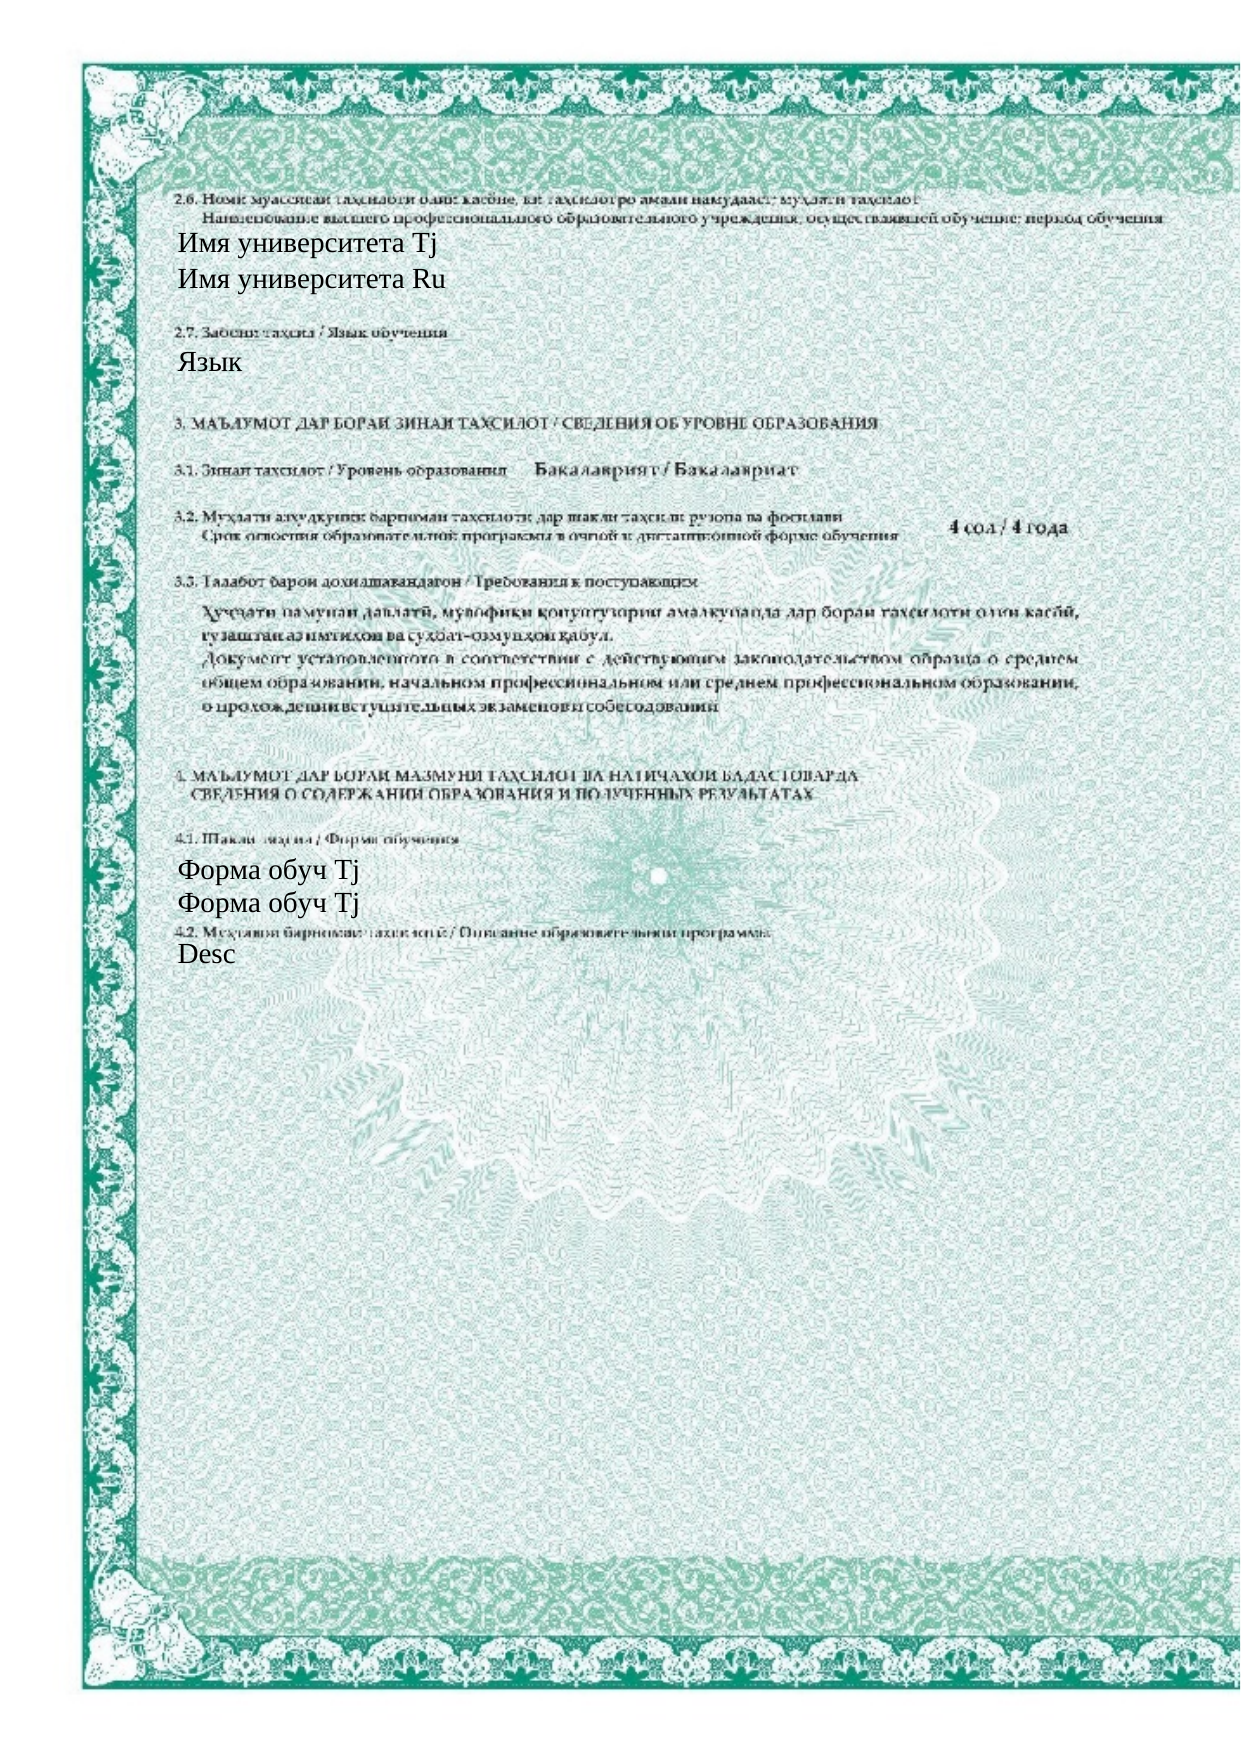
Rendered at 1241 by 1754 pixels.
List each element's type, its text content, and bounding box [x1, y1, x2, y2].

text Форма обуч Tj [177, 886, 1152, 919]
text Desc [177, 936, 1152, 969]
picture [0, 0, 1241, 1752]
text Язык [177, 344, 1152, 378]
text Форма обуч Tj [177, 852, 1152, 886]
text Имя университета Tj [177, 225, 1152, 259]
text Имя университета Ru [177, 262, 1152, 295]
